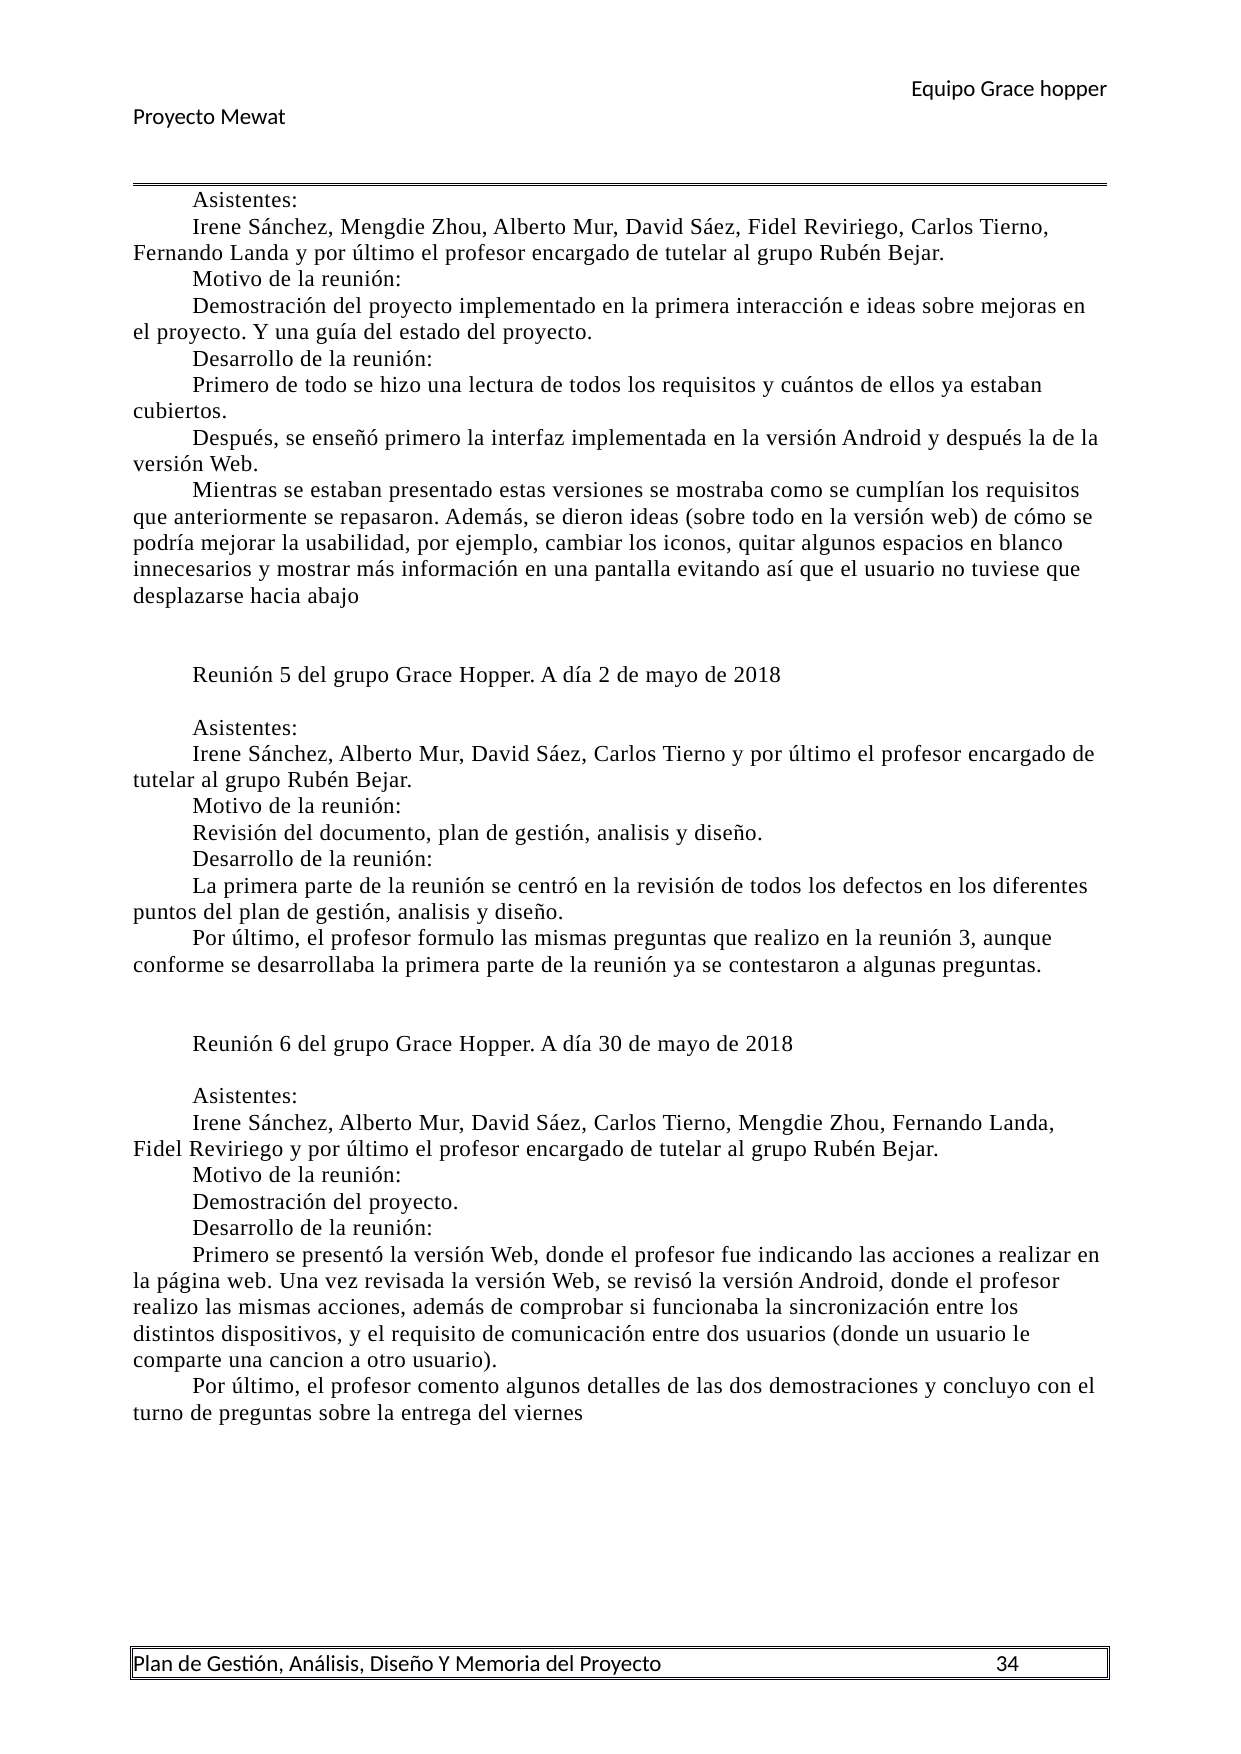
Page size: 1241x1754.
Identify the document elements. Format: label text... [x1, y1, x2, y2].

text Desarrollo de la reunión: [133, 845, 1107, 872]
text Reunión 6 del grupo Grace Hopper. A día 30 de mayo de 2018 [133, 1030, 1107, 1056]
text Primero de todo se hizo una lectura de todos los requisitos y cuántos de ellos ya estaban cubiertos. [133, 371, 1107, 424]
text Primero se presentó la versión Web, donde el profesor fue indicando las acciones a realizar en la página web. Una vez revisada la versión Web, se revisó la versión Android, donde el profesor realizo las mismas acciones, además de comprobar si funcionaba la sincronización entre los distintos dispositivos, y el requisito de comunicación entre dos usuarios (donde un usuario le comparte una cancion a otro usuario). [133, 1241, 1107, 1372]
text Por último, el profesor formulo las mismas preguntas que realizo en la reunión 3, aunque conforme se desarrollaba la primera parte de la reunión ya se contestaron a algunas preguntas. [133, 924, 1107, 977]
text Desarrollo de la reunión: [133, 1214, 1107, 1241]
text Reunión 5 del grupo Grace Hopper. A día 2 de mayo de 2018 [133, 661, 1107, 687]
text Después, se enseñó primero la interfaz implementada en la versión Android y después la de la versión Web. [133, 424, 1107, 476]
text Irene Sánchez, Alberto Mur, David Sáez, Carlos Tierno y por último el profesor encargado de tutelar al grupo Rubén Bejar. [133, 740, 1107, 793]
text Motivo de la reunión: [133, 1162, 1107, 1188]
text La primera parte de la reunión se centró en la revisión de todos los defectos en los diferentes puntos del plan de gestión, analisis y diseño. [133, 872, 1107, 924]
text Por último, el profesor comento algunos detalles de las dos demostraciones y concluyo con el turno de preguntas sobre la entrega del viernes [133, 1372, 1107, 1425]
text Irene Sánchez, Alberto Mur, David Sáez, Carlos Tierno, Mengdie Zhou, Fernando Landa, Fidel Reviriego y por último el profesor encargado de tutelar al grupo Rubén Bejar. [133, 1109, 1107, 1162]
text Motivo de la reunión: [133, 793, 1107, 819]
text Asistentes: [133, 713, 1107, 740]
text Irene Sánchez, Mengdie Zhou, Alberto Mur, David Sáez, Fidel Reviriego, Carlos Tierno, Fernando Landa y por último el profesor encargado de tutelar al grupo Rubén Bejar. [133, 213, 1107, 266]
text Revisión del documento, plan de gestión, analisis y diseño. [133, 819, 1107, 845]
text Motivo de la reunión: [133, 266, 1107, 292]
text Asistentes: [133, 1082, 1107, 1109]
text Demostración del proyecto. [133, 1188, 1107, 1214]
text Asistentes: [133, 186, 1107, 213]
text Demostración del proyecto implementado en la primera interacción e ideas sobre mejoras en el proyecto. Y una guía del estado del proyecto. [133, 292, 1107, 344]
text Desarrollo de la reunión: [133, 344, 1107, 371]
text Mientras se estaban presentado estas versiones se mostraba como se cumplían los requisitos que anteriormente se repasaron. Además, se dieron ideas (sobre todo en la versión web) de cómo se podría mejorar la usabilidad, por ejemplo, cambiar los iconos, quitar algunos espacios en blanco innecesarios y mostrar más información en una pantalla evitando así que el usuario no tuviese que desplazarse hacia abajo [133, 476, 1107, 608]
